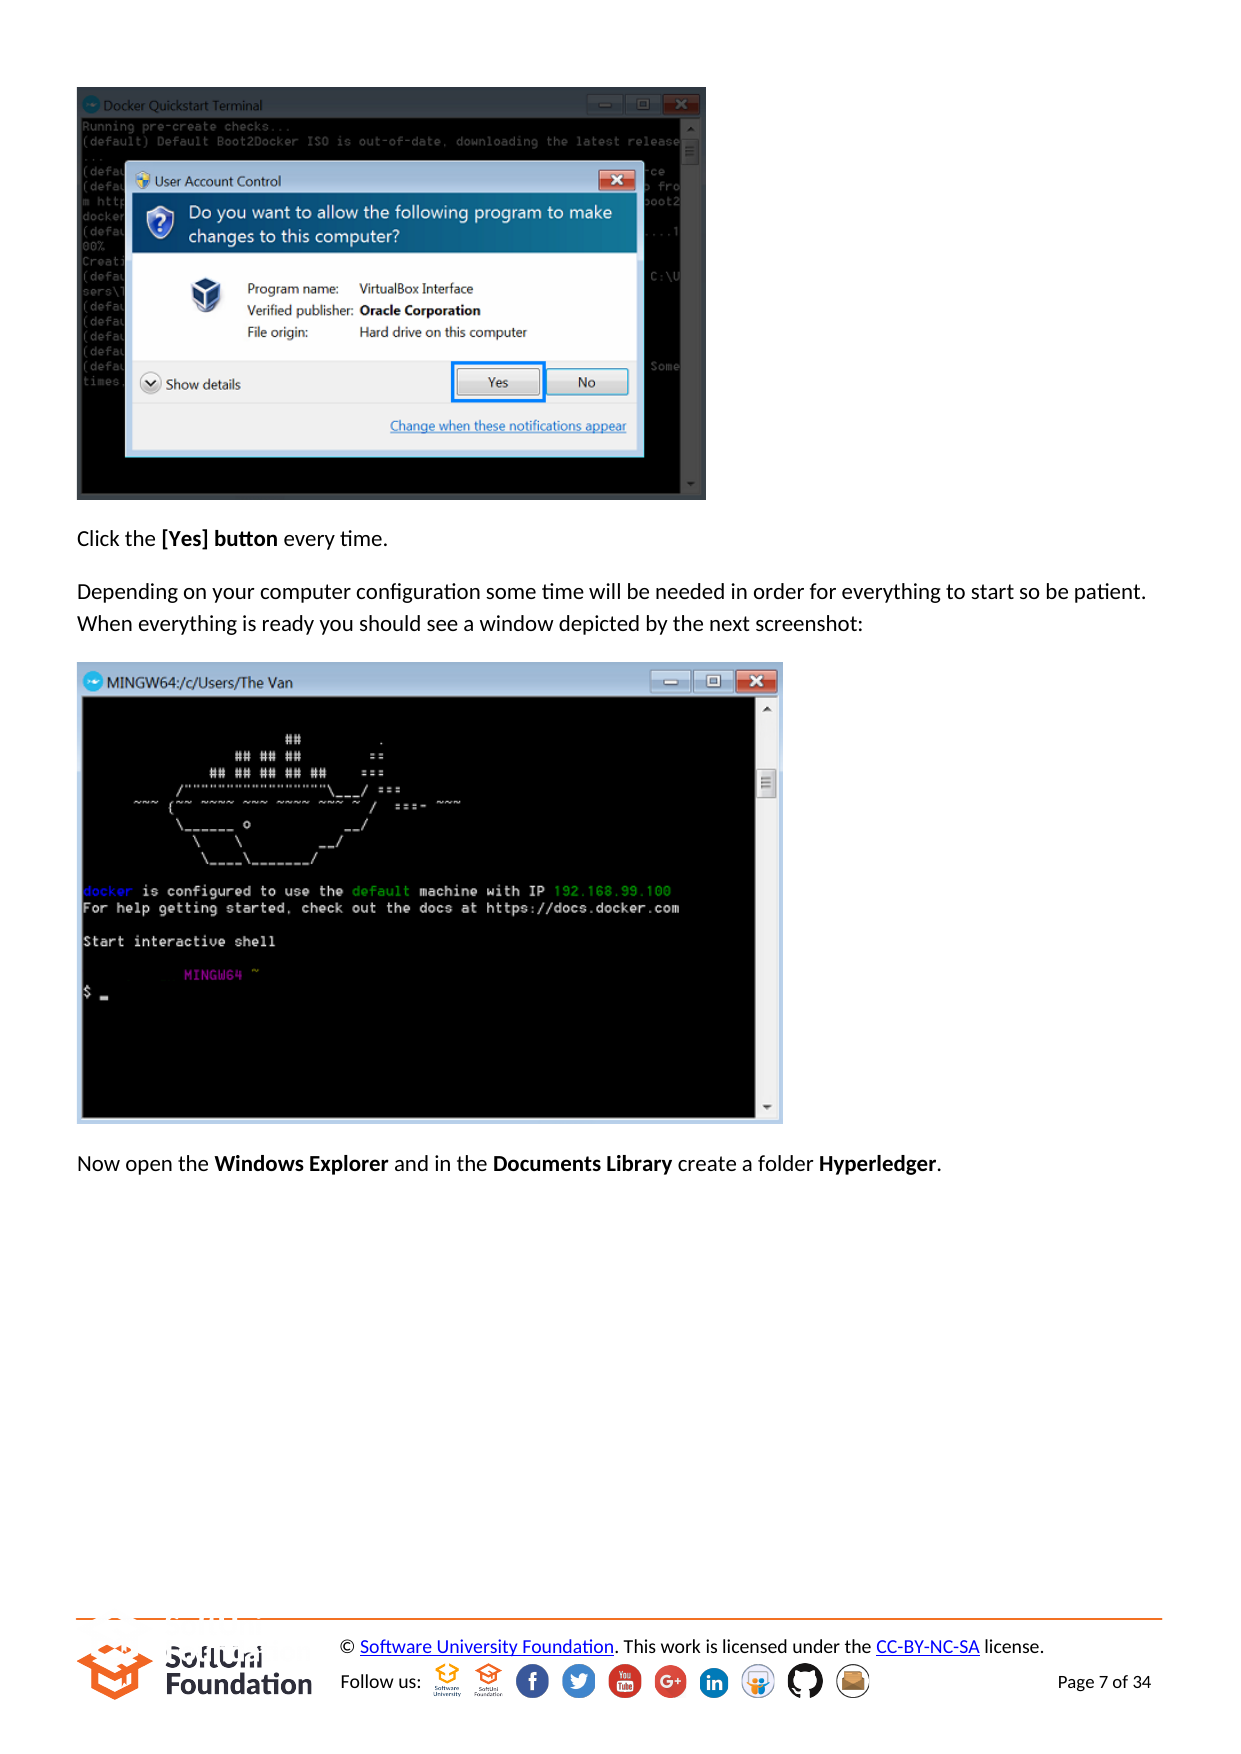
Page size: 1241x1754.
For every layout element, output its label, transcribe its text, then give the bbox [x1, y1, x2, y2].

picture [720, 1668, 729, 1677]
picture [76, 662, 783, 1124]
picture [787, 1663, 823, 1698]
picture [836, 1664, 870, 1698]
picture [562, 1664, 595, 1698]
text Now open the Windows Explorer and in the Documents Library create a folder Hyperledger. [77, 1149, 1163, 1177]
picture [516, 1664, 549, 1698]
picture [700, 1668, 708, 1675]
text Depending on your computer configuration some time will be needed in order for everything to start so be patient. When everything is ready you should see a window depicted by the next screenshot: [77, 577, 1163, 638]
picture [713, 1680, 722, 1689]
picture [608, 1664, 642, 1698]
picture [654, 1665, 687, 1698]
picture [700, 1691, 708, 1698]
picture [76, 1608, 312, 1700]
picture [474, 1663, 503, 1698]
picture [76, 87, 706, 500]
text Click the [Yes] button every time. [77, 524, 1163, 552]
picture [433, 1663, 461, 1698]
picture [720, 1689, 729, 1698]
picture [741, 1664, 775, 1698]
